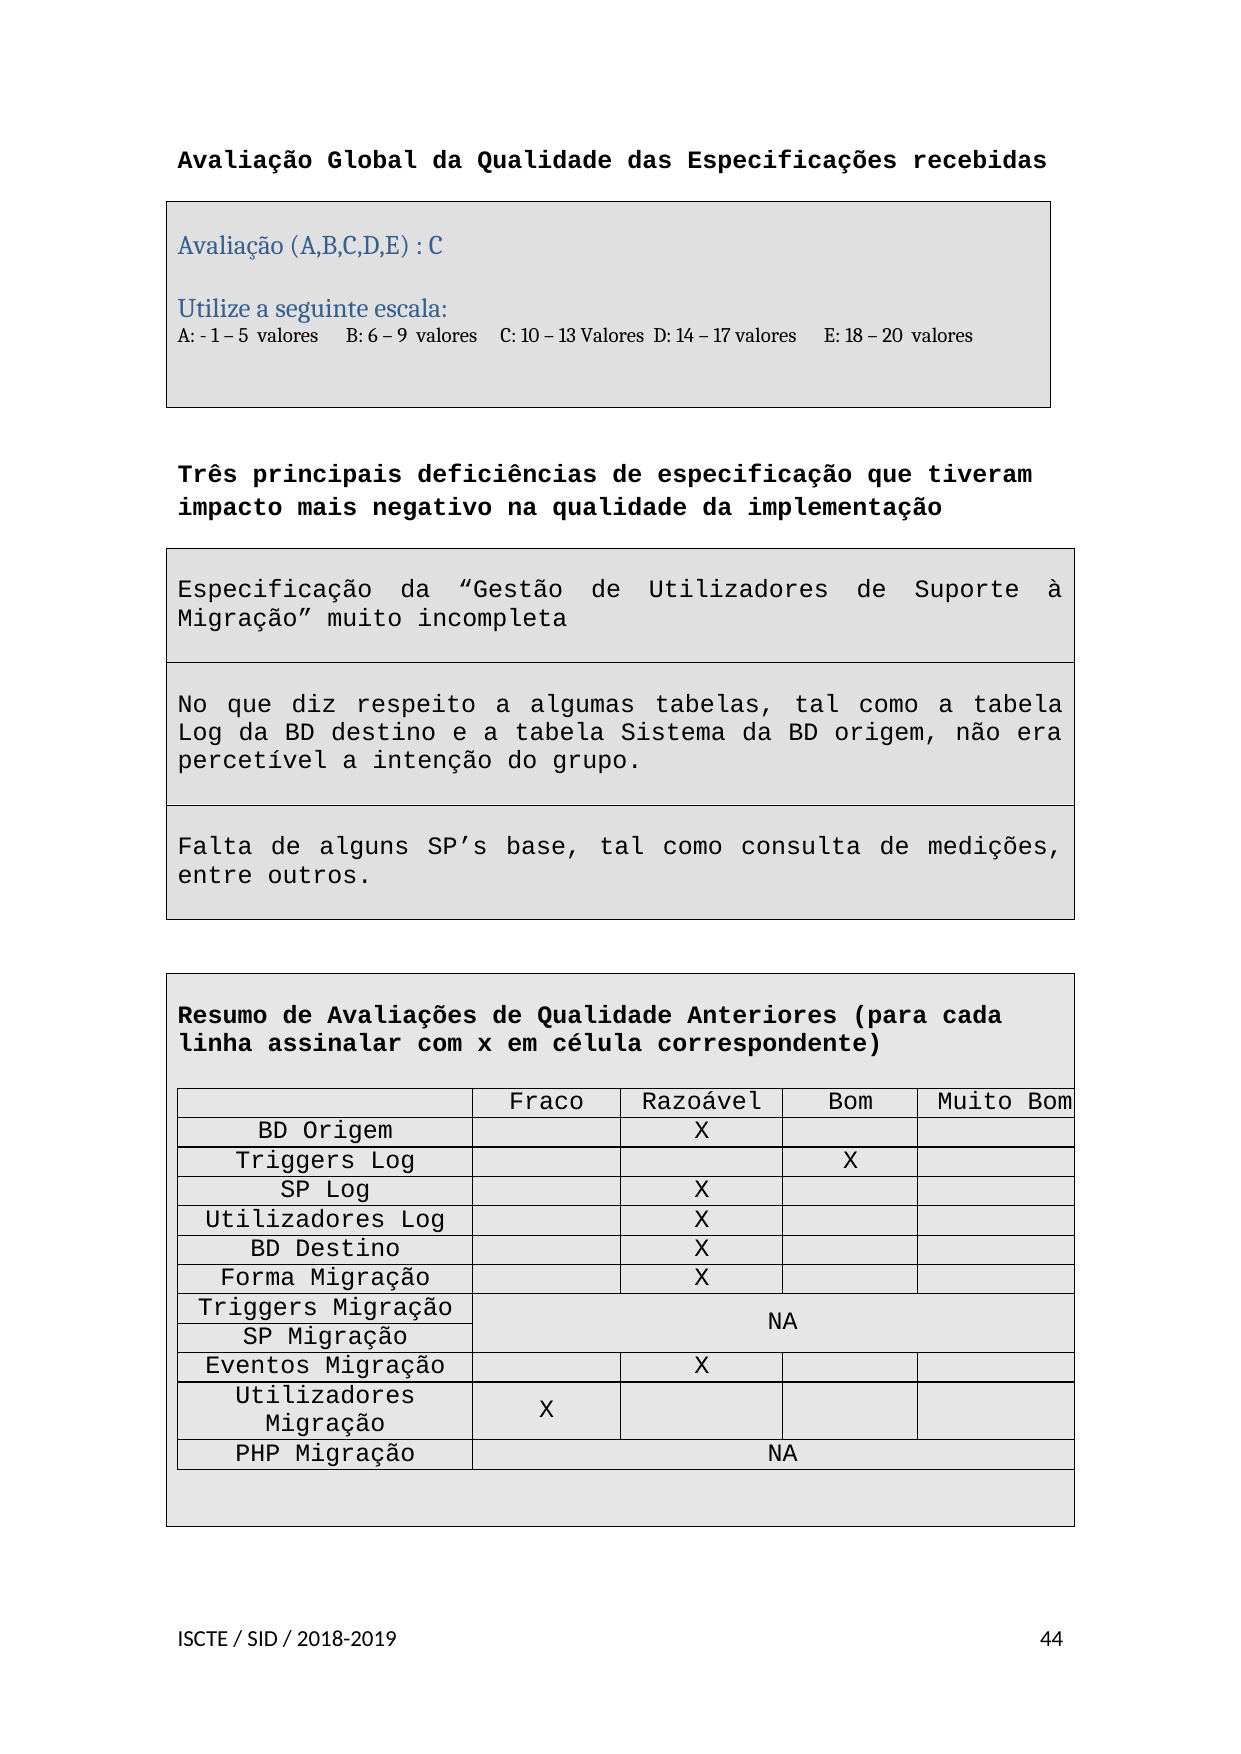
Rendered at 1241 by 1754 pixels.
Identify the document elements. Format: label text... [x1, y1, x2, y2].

table_header Especificação da “Gestão de Utilizadores de Suporte à Migração” muito incompleta [167, 549, 1074, 662]
table_header Resumo de Avaliações de Qualidade Anteriores (para cada linha assinalar com x em célula correspondente) [167, 974, 1074, 1526]
table_cell Falta de alguns SP’s base, tal como consulta de medições, entre outros. [167, 806, 1074, 919]
table_header Avaliação (A,B,C,D,E) : C Utilize a seguinte escala: A: - 1 – 5 valores B: 6 – 9 valores C: 10 – 13 Valores D: 14 – 17 valores E: 18 – 20 valores [167, 202, 1050, 407]
text Avaliação Global da Qualidade das Especificações recebidas [177, 148, 1063, 176]
table_cell No que diz respeito a algumas tabelas, tal como a tabela Log da BD destino e a tabela Sistema da BD origem, não era percetível a intenção do grupo. [167, 663, 1074, 804]
text Três principais deficiências de especificação que tiveram impacto mais negativo na qualidade da implementação [177, 462, 1063, 522]
